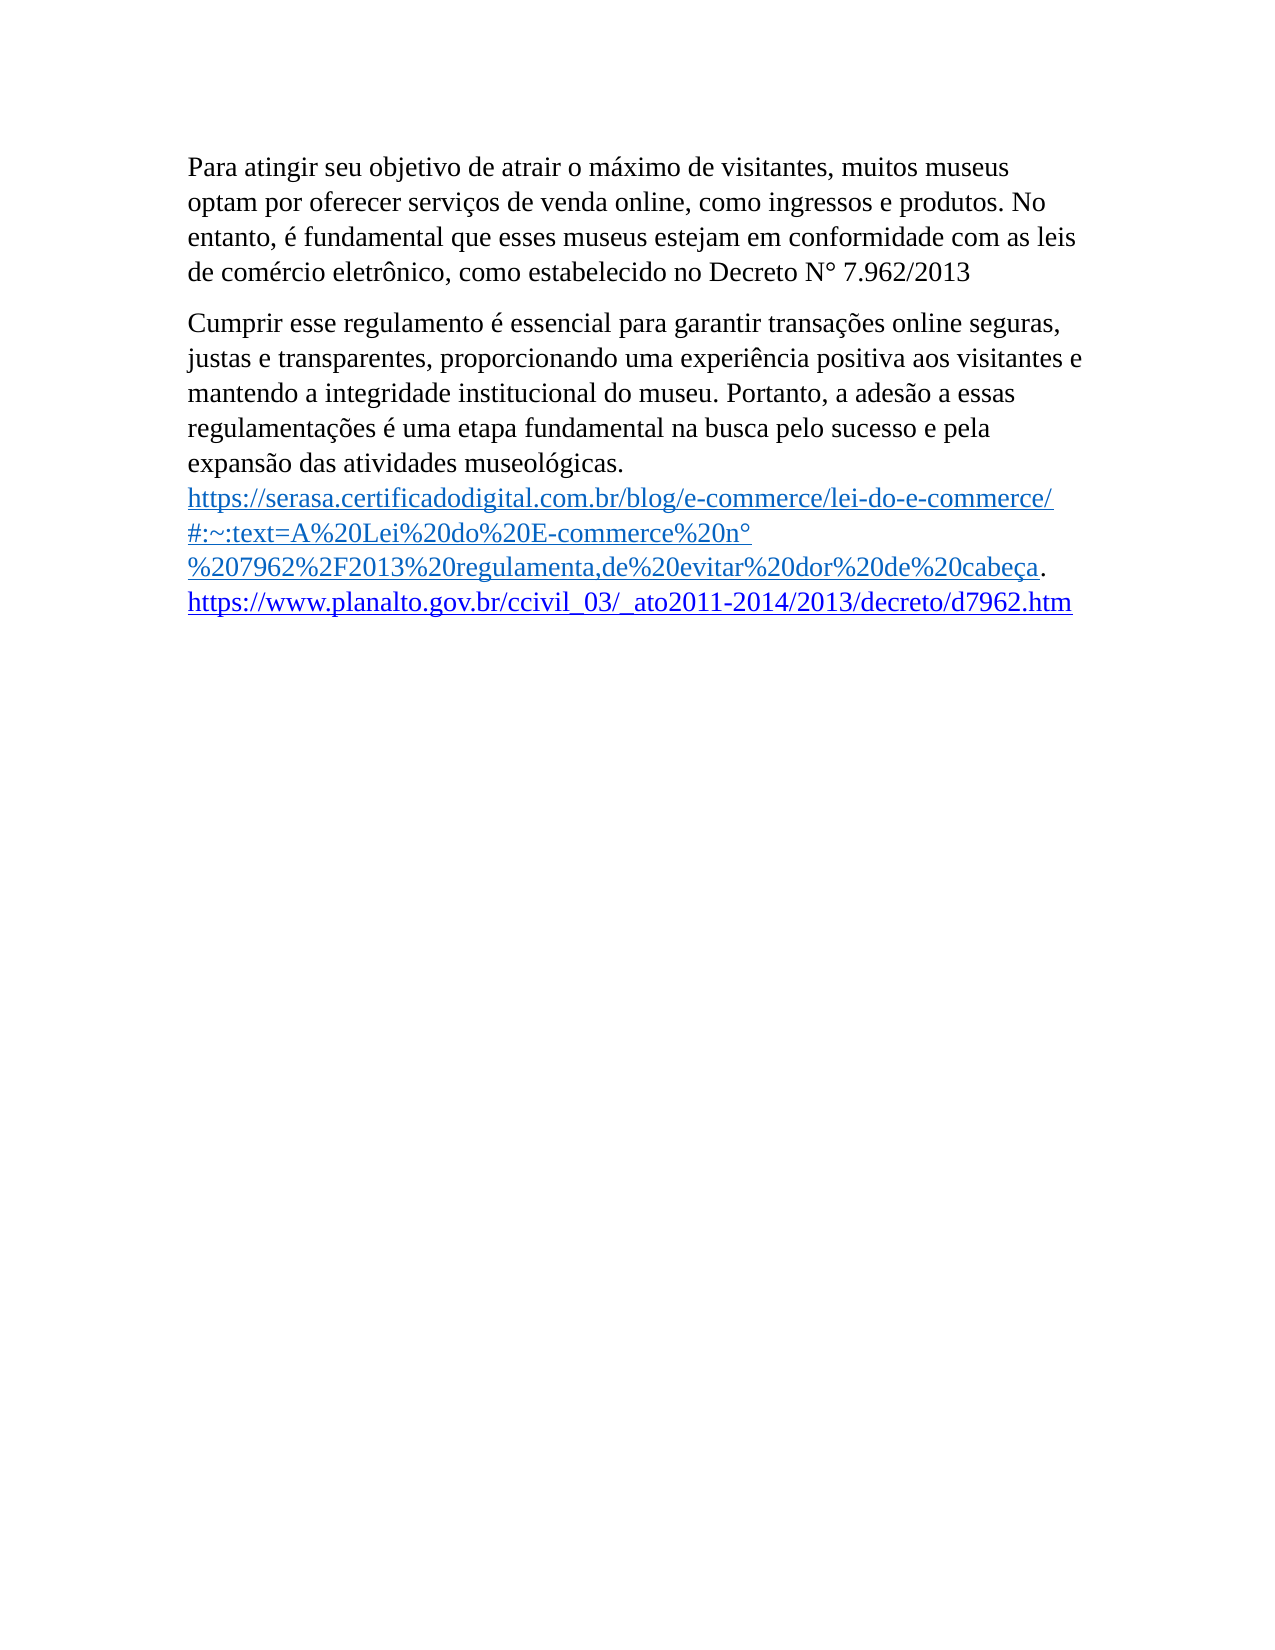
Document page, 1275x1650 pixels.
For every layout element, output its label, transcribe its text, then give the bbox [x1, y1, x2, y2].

text Para atingir seu objetivo de atrair o máximo de visitantes, muitos museus optam por oferecer serviços de venda online, como ingressos e produtos. No entanto, é fundamental que esses museus estejam em conformidade com as leis de comércio eletrônico, como estabelecido no Decreto N° 7.962/2013 [187, 150, 1087, 287]
text Cumprir esse regulamento é essencial para garantir transações online seguras, justas e transparentes, proporcionando uma experiência positiva aos visitantes e mantendo a integridade institucional do museu. Portanto, a adesão a essas regulamentações é uma etapa fundamental na busca pelo sucesso e pela expansão das atividades museológicas. https://serasa.certificadodigital.com.br/blog/e-commerce/lei-do-e-commerce/#:~:text=A%20Lei%20do%20E-commerce%20n°%207962%2F2013%20regulamenta,de%20evitar%20dor%20de%20cabeça. https://www.planalto.gov.br/ccivil_03/_ato2011-2014/2013/decreto/d7962.htm [187, 306, 1087, 618]
